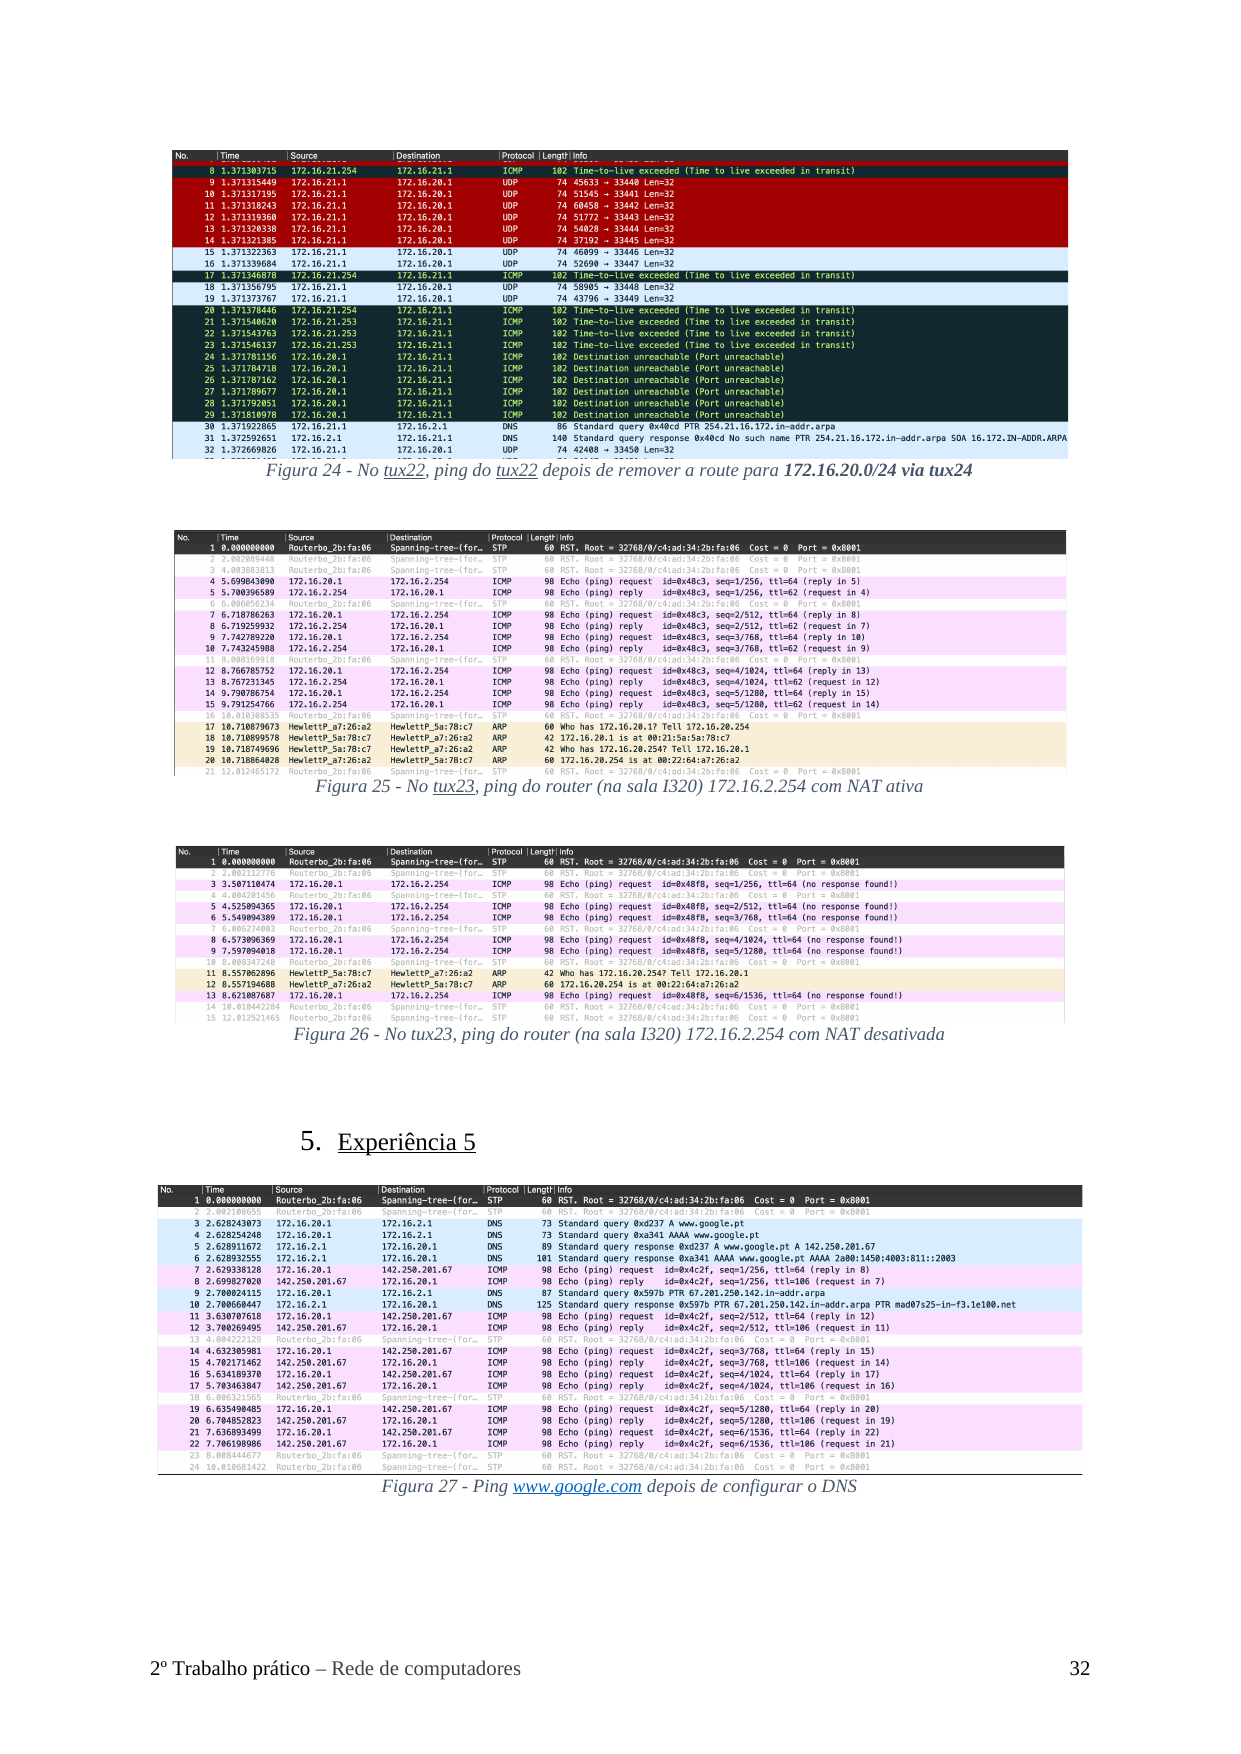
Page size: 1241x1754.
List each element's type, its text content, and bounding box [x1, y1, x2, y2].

picture [157, 1185, 1083, 1475]
picture [174, 530, 1067, 776]
picture [175, 846, 1065, 1023]
picture [172, 150, 1069, 459]
text Figura 26 - No tux23, ping do router (na sala I320) 172.16.2.254 com NAT desativada [150, 1023, 1090, 1044]
text Figura 25 - No tux23, ping do router (na sala I320) 172.16.2.254 com NAT ativa [150, 775, 1090, 797]
text Figura 24 - No tux22, ping do tux22 depois de remover a route para 172.16.20.0/24 via tux24 [150, 459, 1090, 481]
text Figura 27 - Ping www.google.com depois de configurar o DNS [150, 1475, 1090, 1496]
list Experiência 5 [300, 1123, 1090, 1156]
